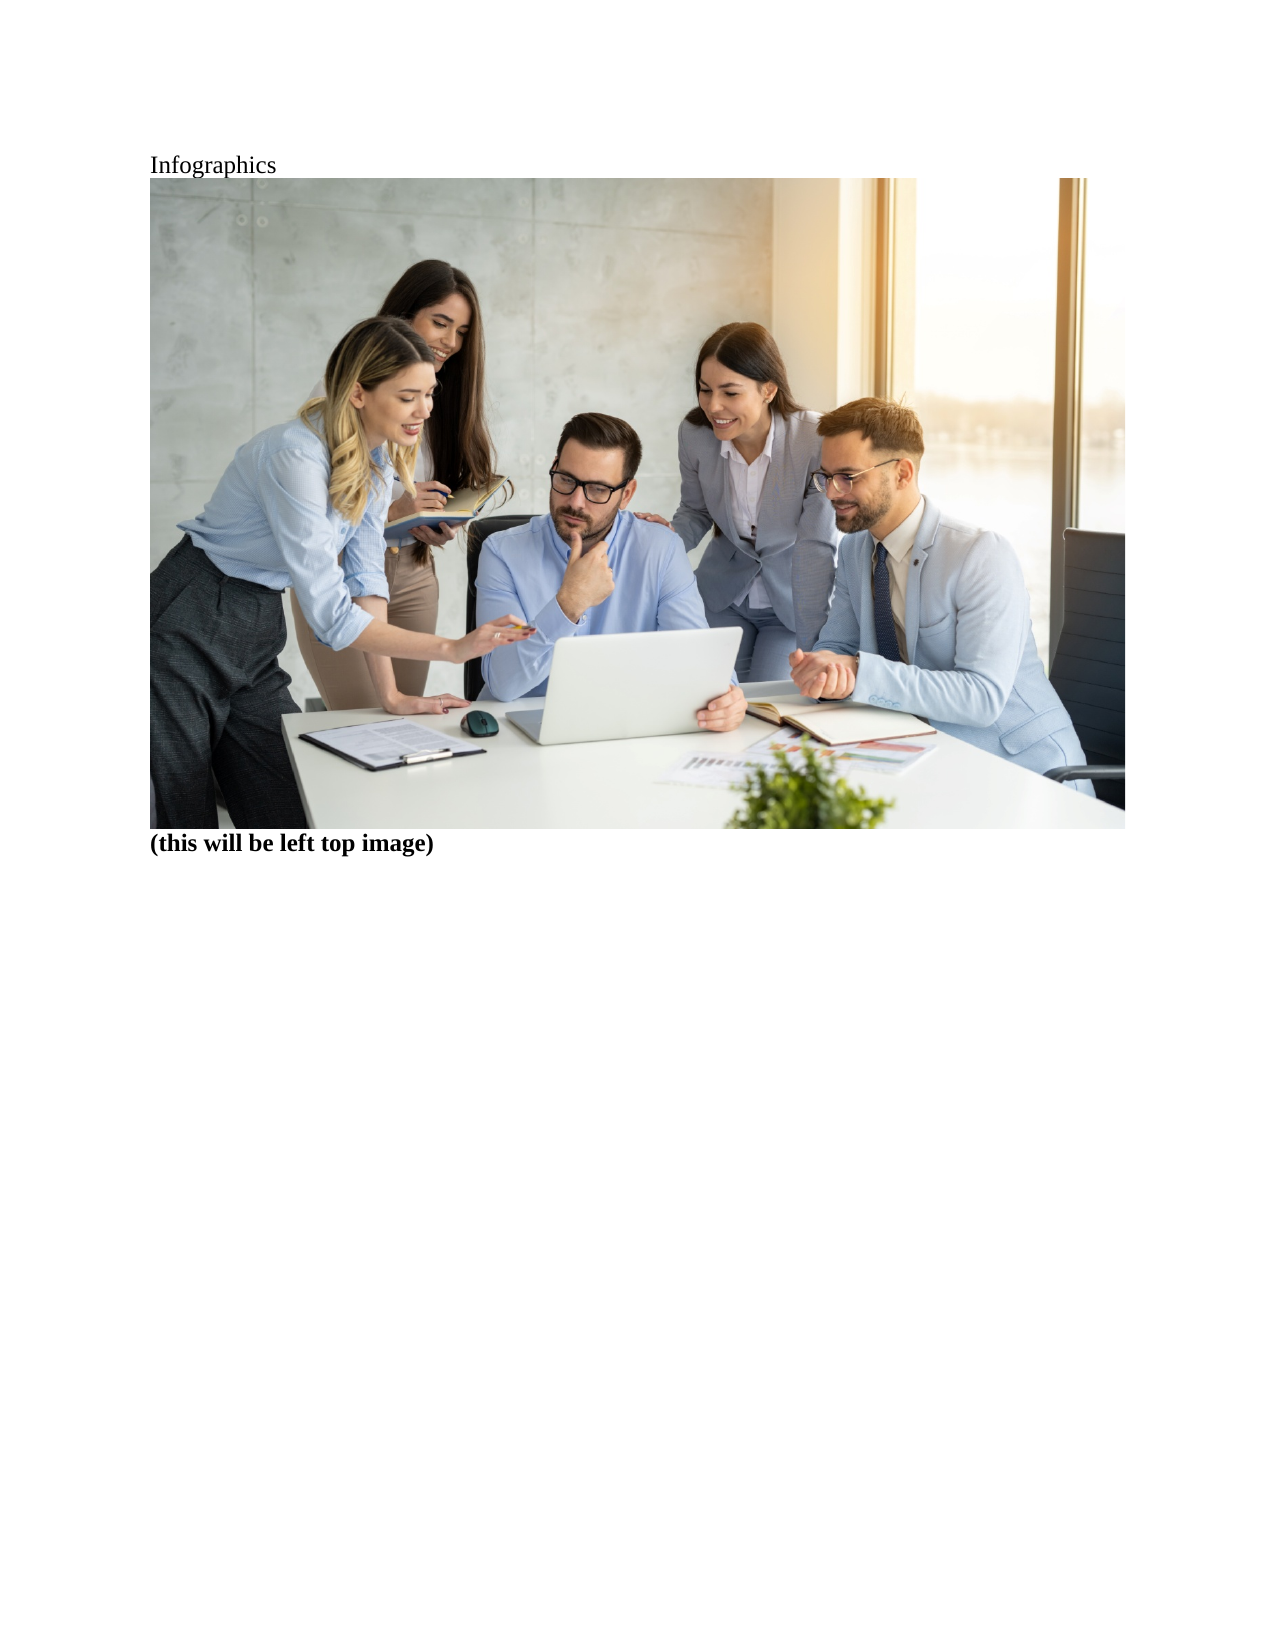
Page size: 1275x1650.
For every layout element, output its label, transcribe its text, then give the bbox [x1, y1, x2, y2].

text Below Hero Section at this place use our images, given below Creative Design Video Website Infographics (this will be left top image) (left bottom image) [150, 829, 1125, 886]
text Below Hero Section at this place use our images, given below Creative Design Video Website Infographics (this will be left top image) (left bottom image) [150, 150, 1125, 178]
picture [150, 178, 1125, 829]
